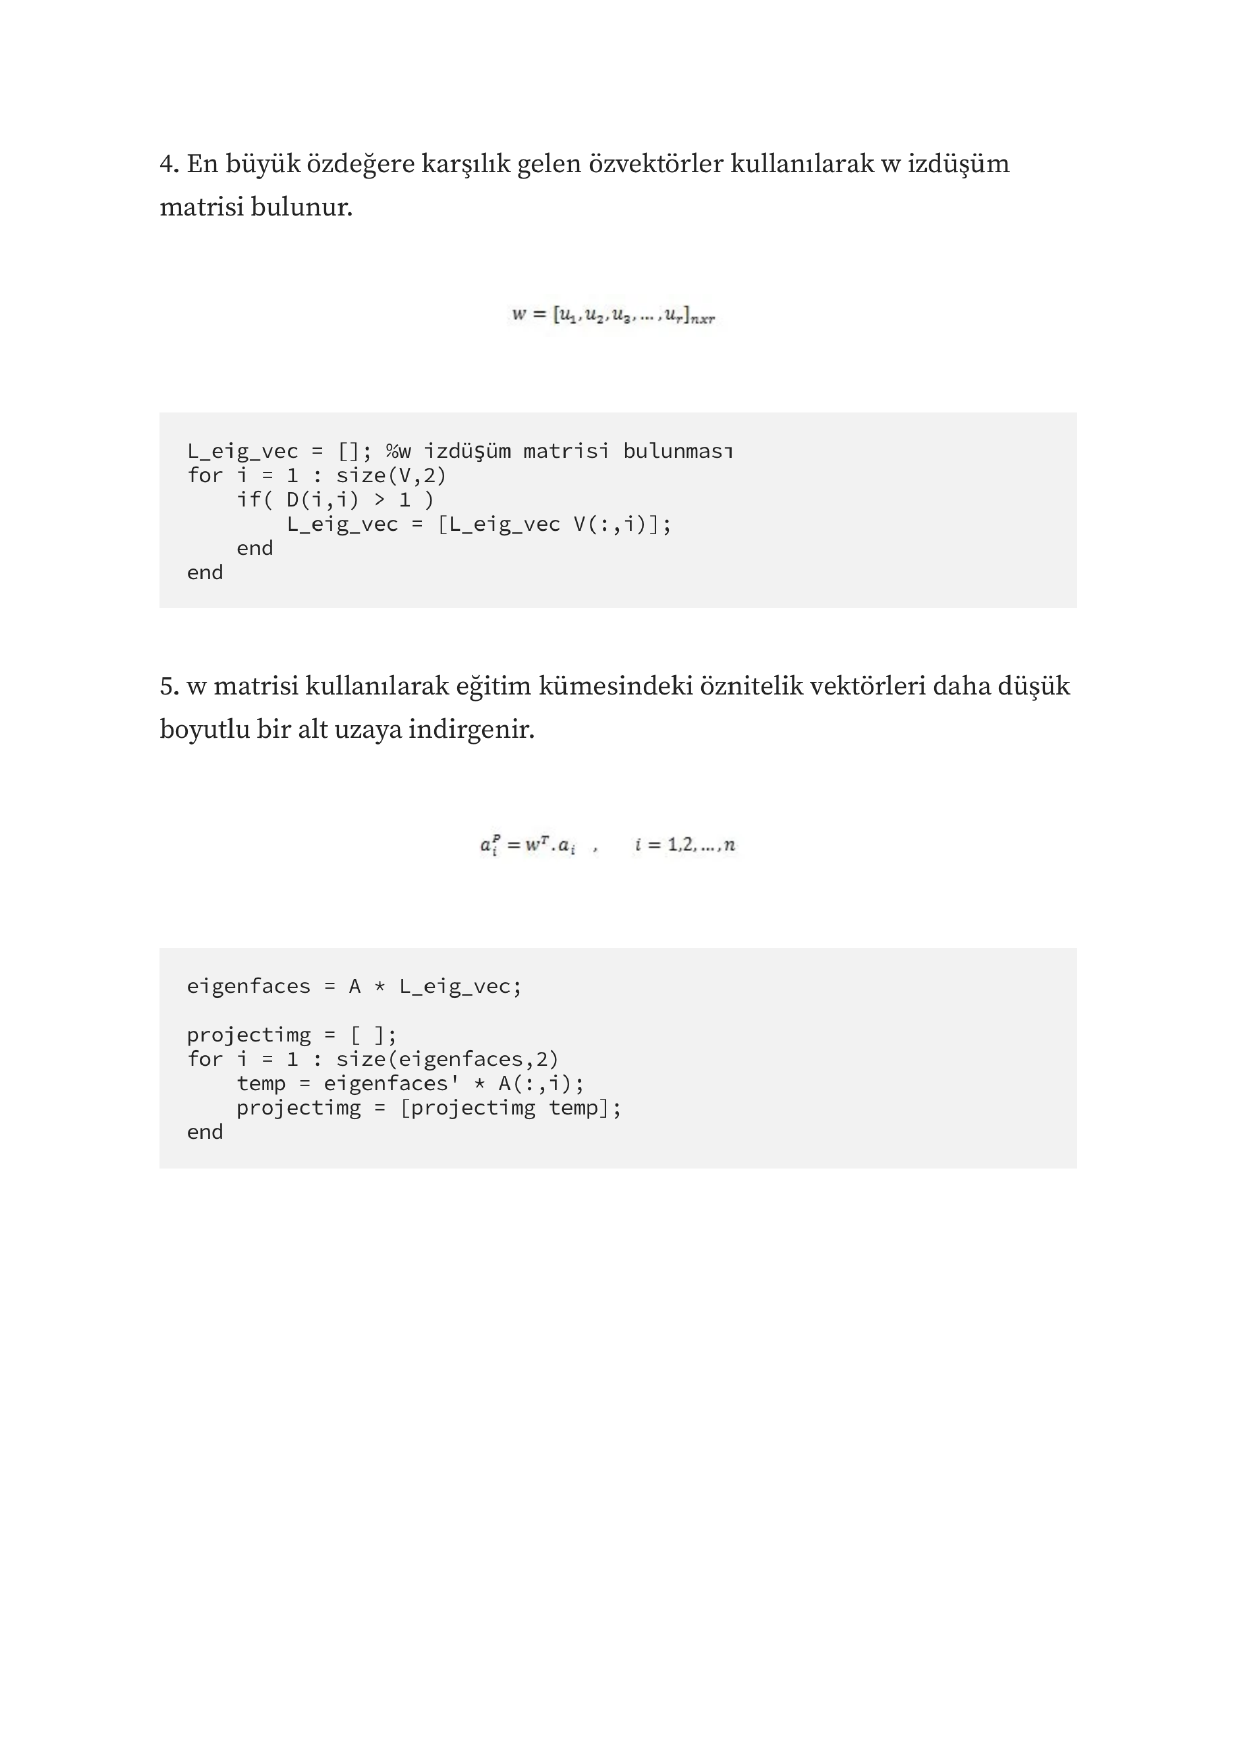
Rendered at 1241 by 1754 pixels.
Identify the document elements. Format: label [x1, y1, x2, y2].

picture [147, 147, 1093, 1189]
